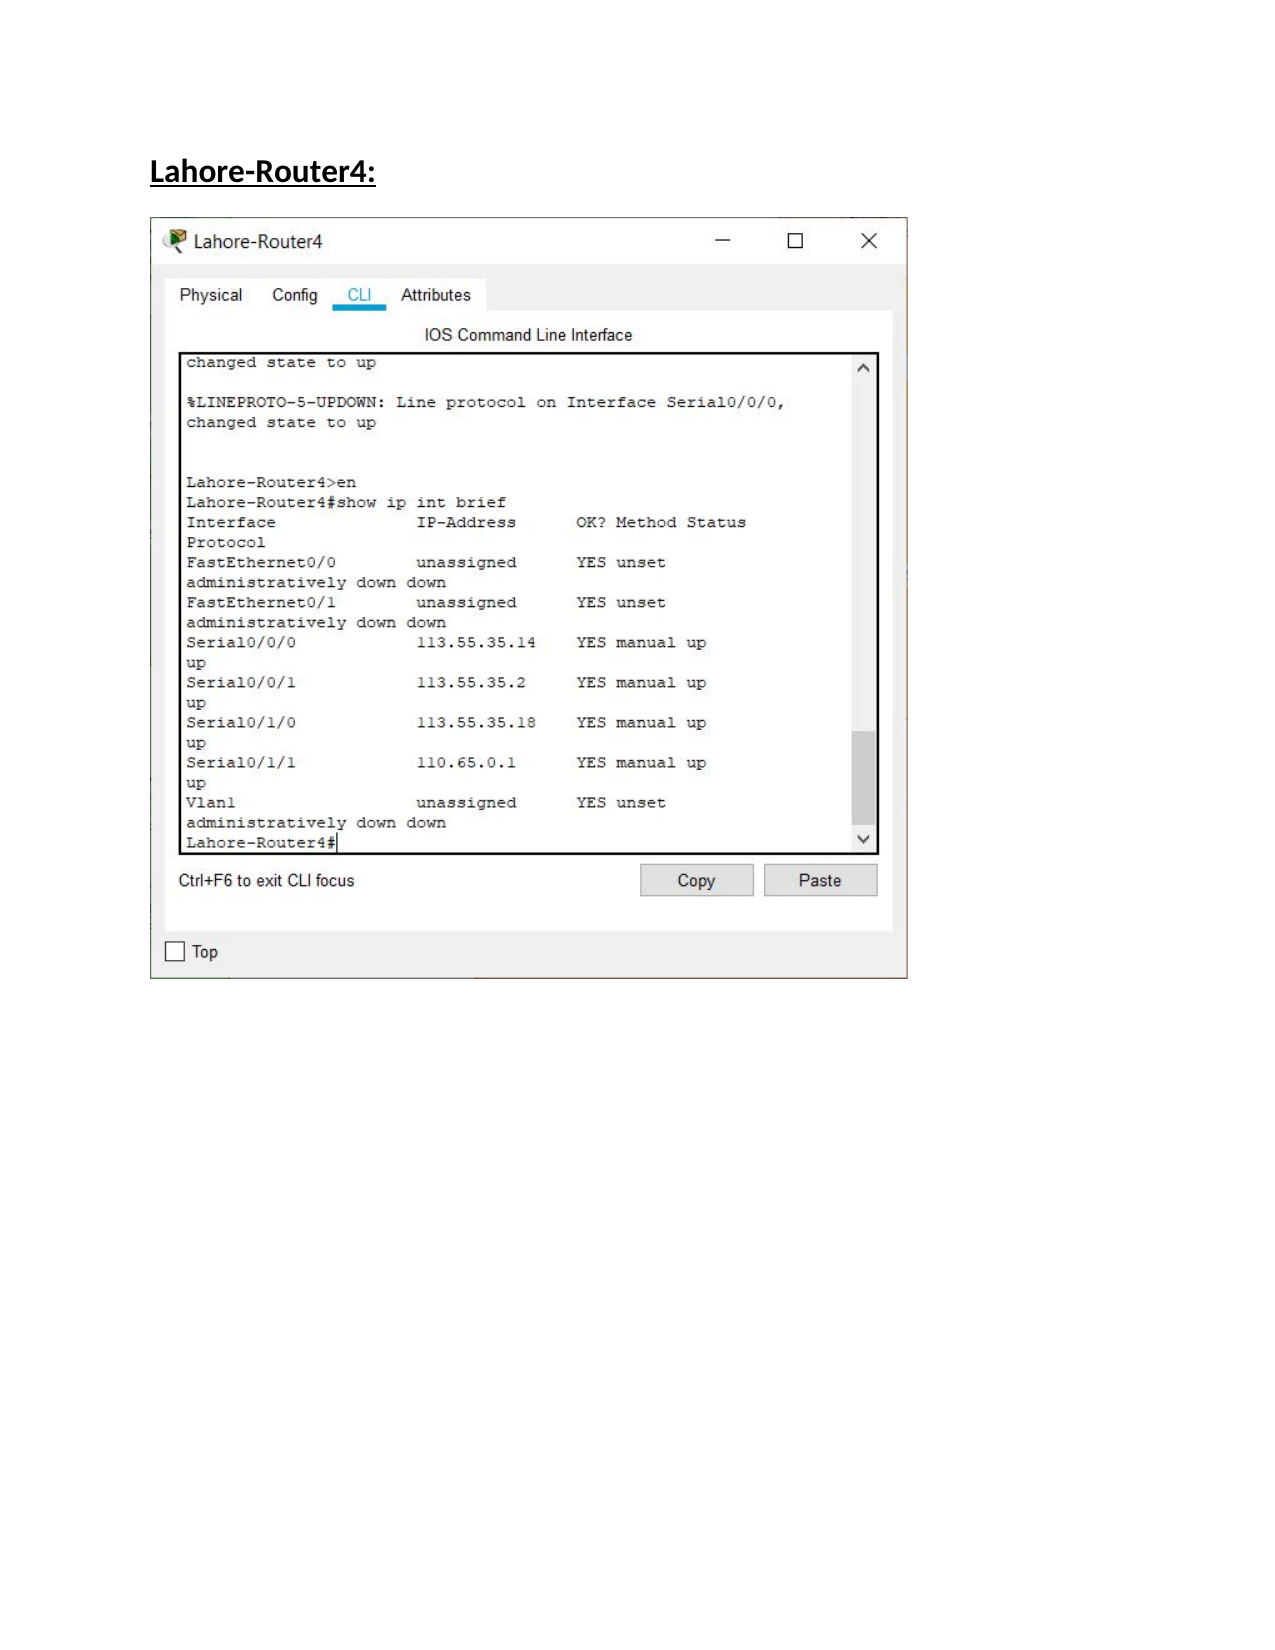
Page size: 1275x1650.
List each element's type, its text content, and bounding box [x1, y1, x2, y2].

picture [150, 217, 908, 979]
text Lahore-Router4: [150, 150, 1125, 191]
